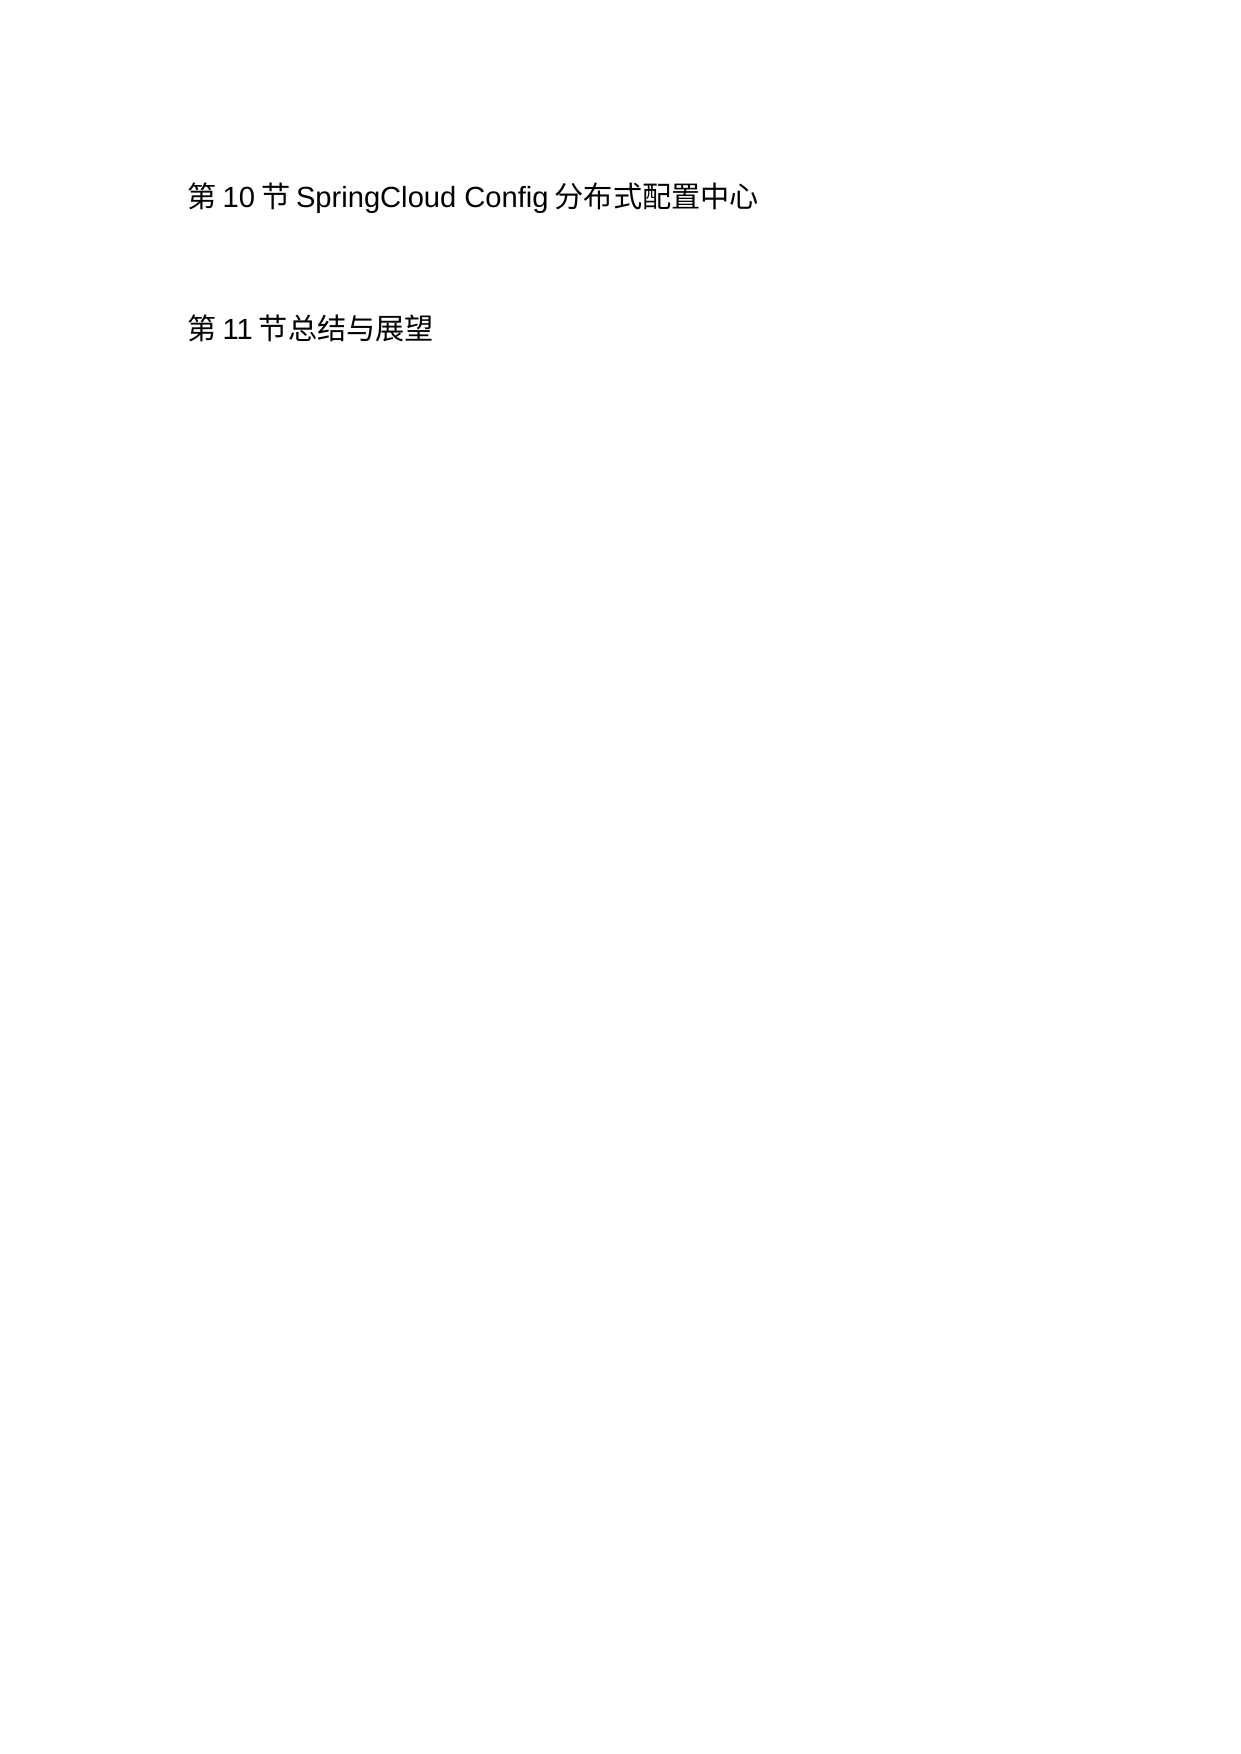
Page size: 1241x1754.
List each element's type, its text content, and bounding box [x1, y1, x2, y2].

subtitle 第10节SpringCloud Config分布式配置中心 [187, 162, 1053, 227]
subtitle 第11节总结与展望 [187, 294, 1053, 359]
